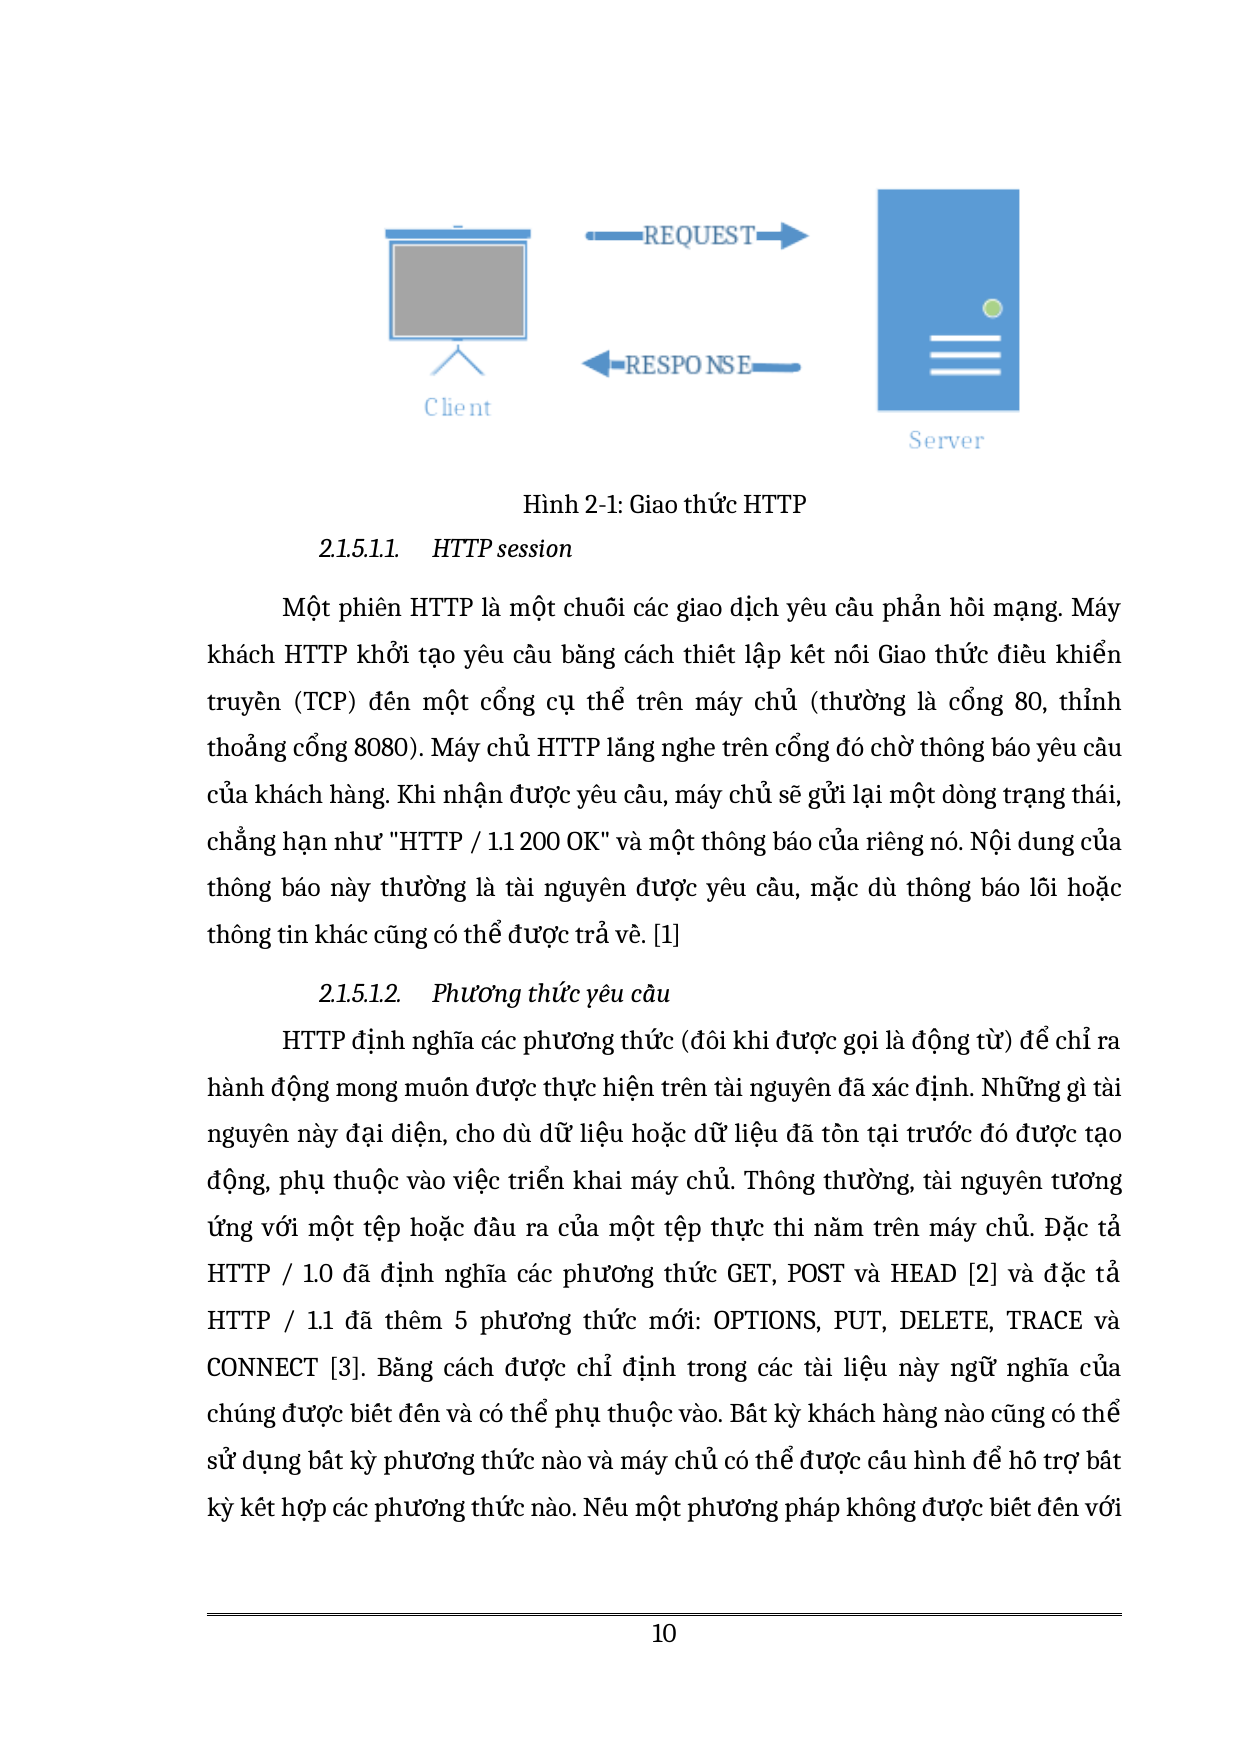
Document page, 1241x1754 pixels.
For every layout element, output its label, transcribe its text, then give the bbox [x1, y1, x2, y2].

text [207, 1025, 1122, 1523]
subtitle Phương thức yêu cầu [319, 978, 1122, 1009]
text Một phiên HTTP là một chuỗi các giao dịch yêu cầu phản hồi mạng. Máy khách HTTP khởi tạo yêu cầu bằng cách thiết lập kết nối Giao thức điều khiển truyền (TCP) đến một cổng cụ thể trên máy chủ (thường là cổng 80, thỉnh thoảng cổng 8080). Máy chủ HTTP lắng nghe trên cổng đó chờ thông báo yêu cầu của khách hàng. Khi nhận được yêu cầu, máy chủ sẽ gửi lại một dòng trạng thái, chẳng hạn như "HTTP / 1.1 200 OK" và một thông báo của riêng nó. Nội dung của thông báo này thường là tài nguyên được yêu cầu, mặc dù thông báo lỗi hoặc thông tin khác cũng có thể được trả về. [1] [207, 592, 1122, 950]
subtitle HTTP session [319, 533, 1122, 564]
